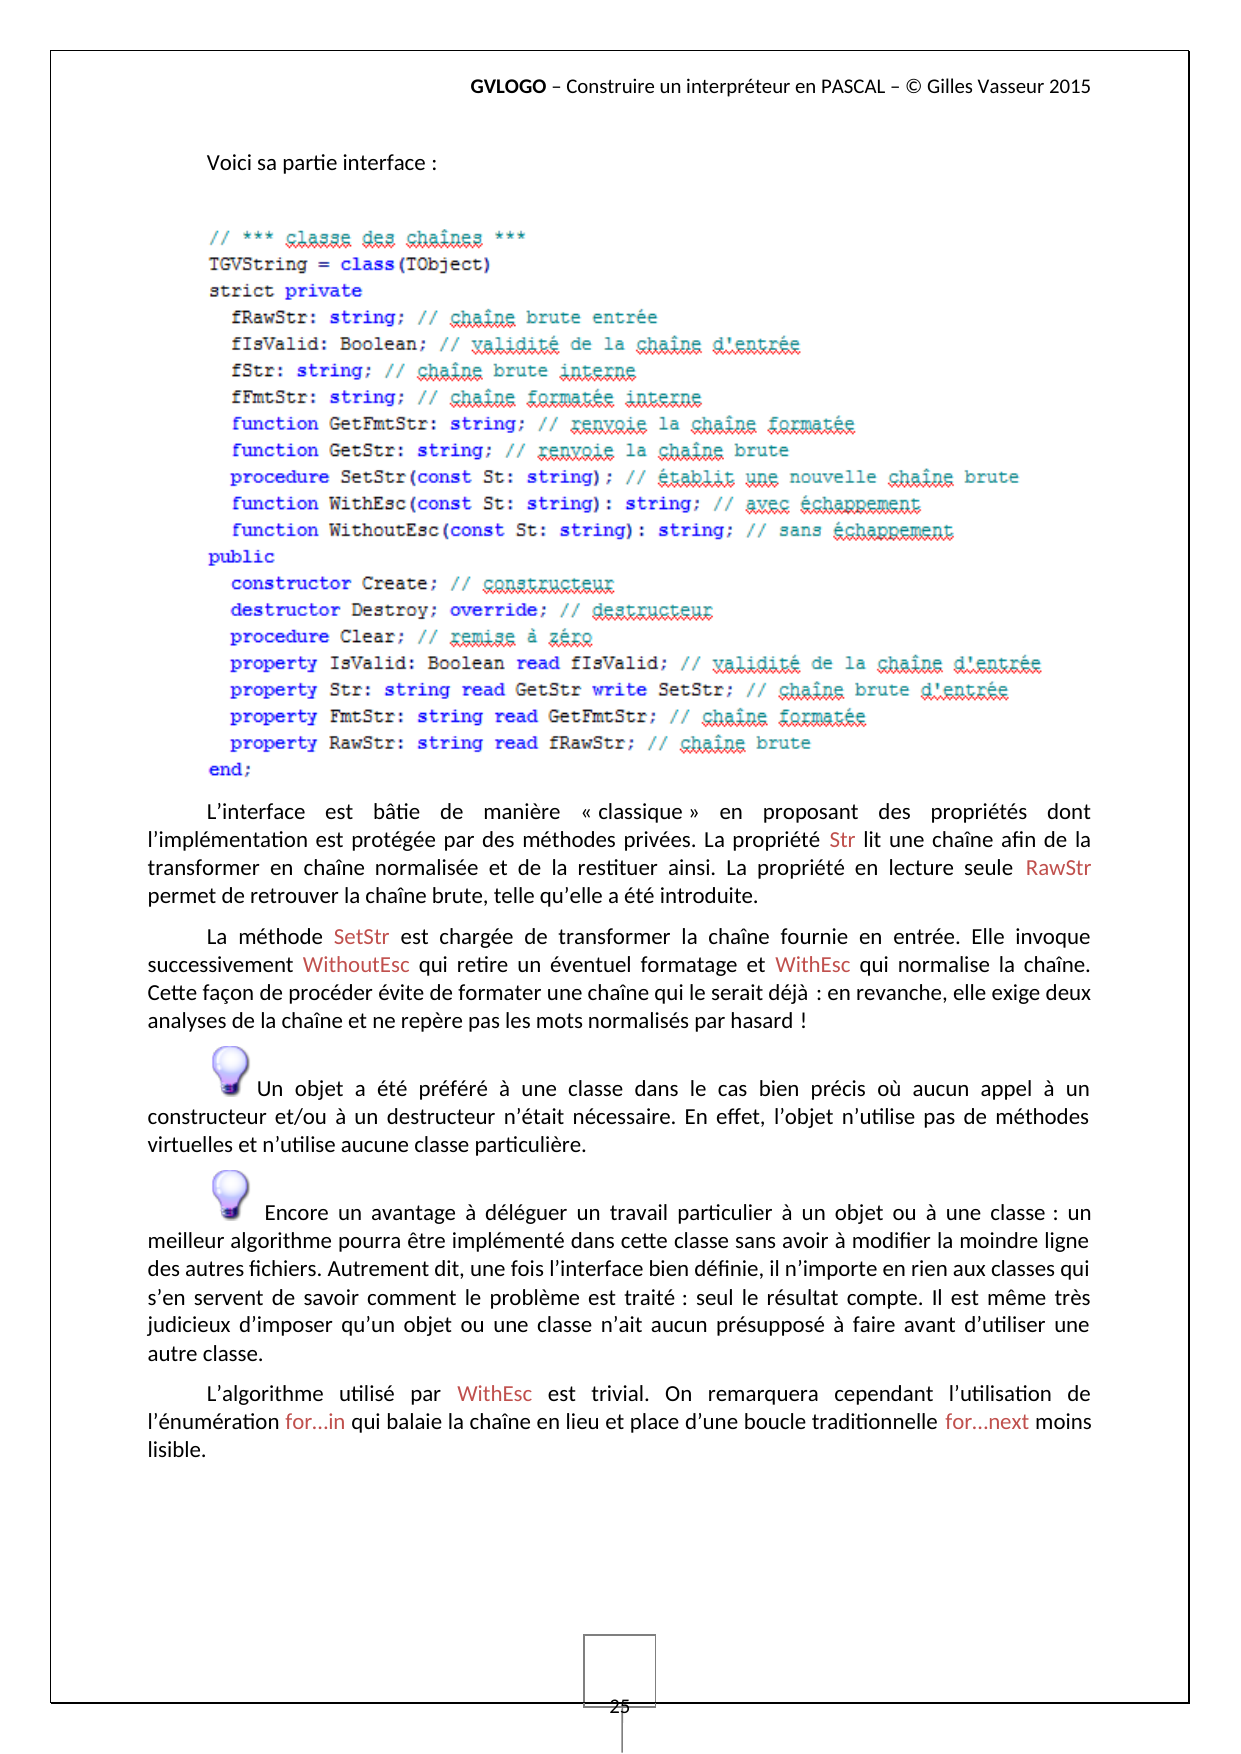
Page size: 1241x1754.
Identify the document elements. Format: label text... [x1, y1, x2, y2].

text Encore un avantage à déléguer un travail particulier à un objet ou à une classe : un meilleur algorithme pourra être implémenté dans cette classe sans avoir à modifier la moindre ligne des autres fichiers. Autrement dit, une fois l’interface bien définie, il n’importe en rien aux classes qui s’en servent de savoir comment le problème est traité : seul le résultat compte. Il est même très judicieux d’imposer qu’un objet ou une classe n’ait aucun présupposé à faire avant d’utiliser une autre classe. [147, 1171, 1092, 1367]
picture [206, 1046, 257, 1097]
text L’algorithme utilisé par WithEsc est trivial. On remarquera cependant l’utilisation de l’énumération for…in qui balaie la chaîne en lieu et place d’une boucle traditionnelle for…next moins lisible. [147, 1379, 1092, 1463]
text Voici sa partie interface : [147, 148, 1092, 176]
picture [206, 228, 1073, 785]
picture [206, 1170, 257, 1221]
text L’interface est bâtie de manière « classique » en proposant des propriétés dont l’implémentation est protégée par des méthodes privées. La propriété Str lit une chaîne afin de la transformer en chaîne normalisée et de la restituer ainsi. La propriété en lecture seule RawStr permet de retrouver la chaîne brute, telle qu’elle a été introduite. [147, 797, 1092, 909]
text Un objet a été préféré à une classe dans le cas bien précis où aucun appel à un constructeur et/ou à un destructeur n’était nécessaire. En effet, l’objet n’utilise pas de méthodes virtuelles et n’utilise aucune classe particulière. [147, 1047, 1092, 1158]
text La méthode SetStr est chargée de transformer la chaîne fournie en entrée. Elle invoque successivement WithoutEsc qui retire un éventuel formatage et WithEsc qui normalise la chaîne. Cette façon de procéder évite de formater une chaîne qui le serait déjà : en revanche, elle exige deux analyses de la chaîne et ne repère pas les mots normalisés par hasard ! [147, 922, 1092, 1034]
